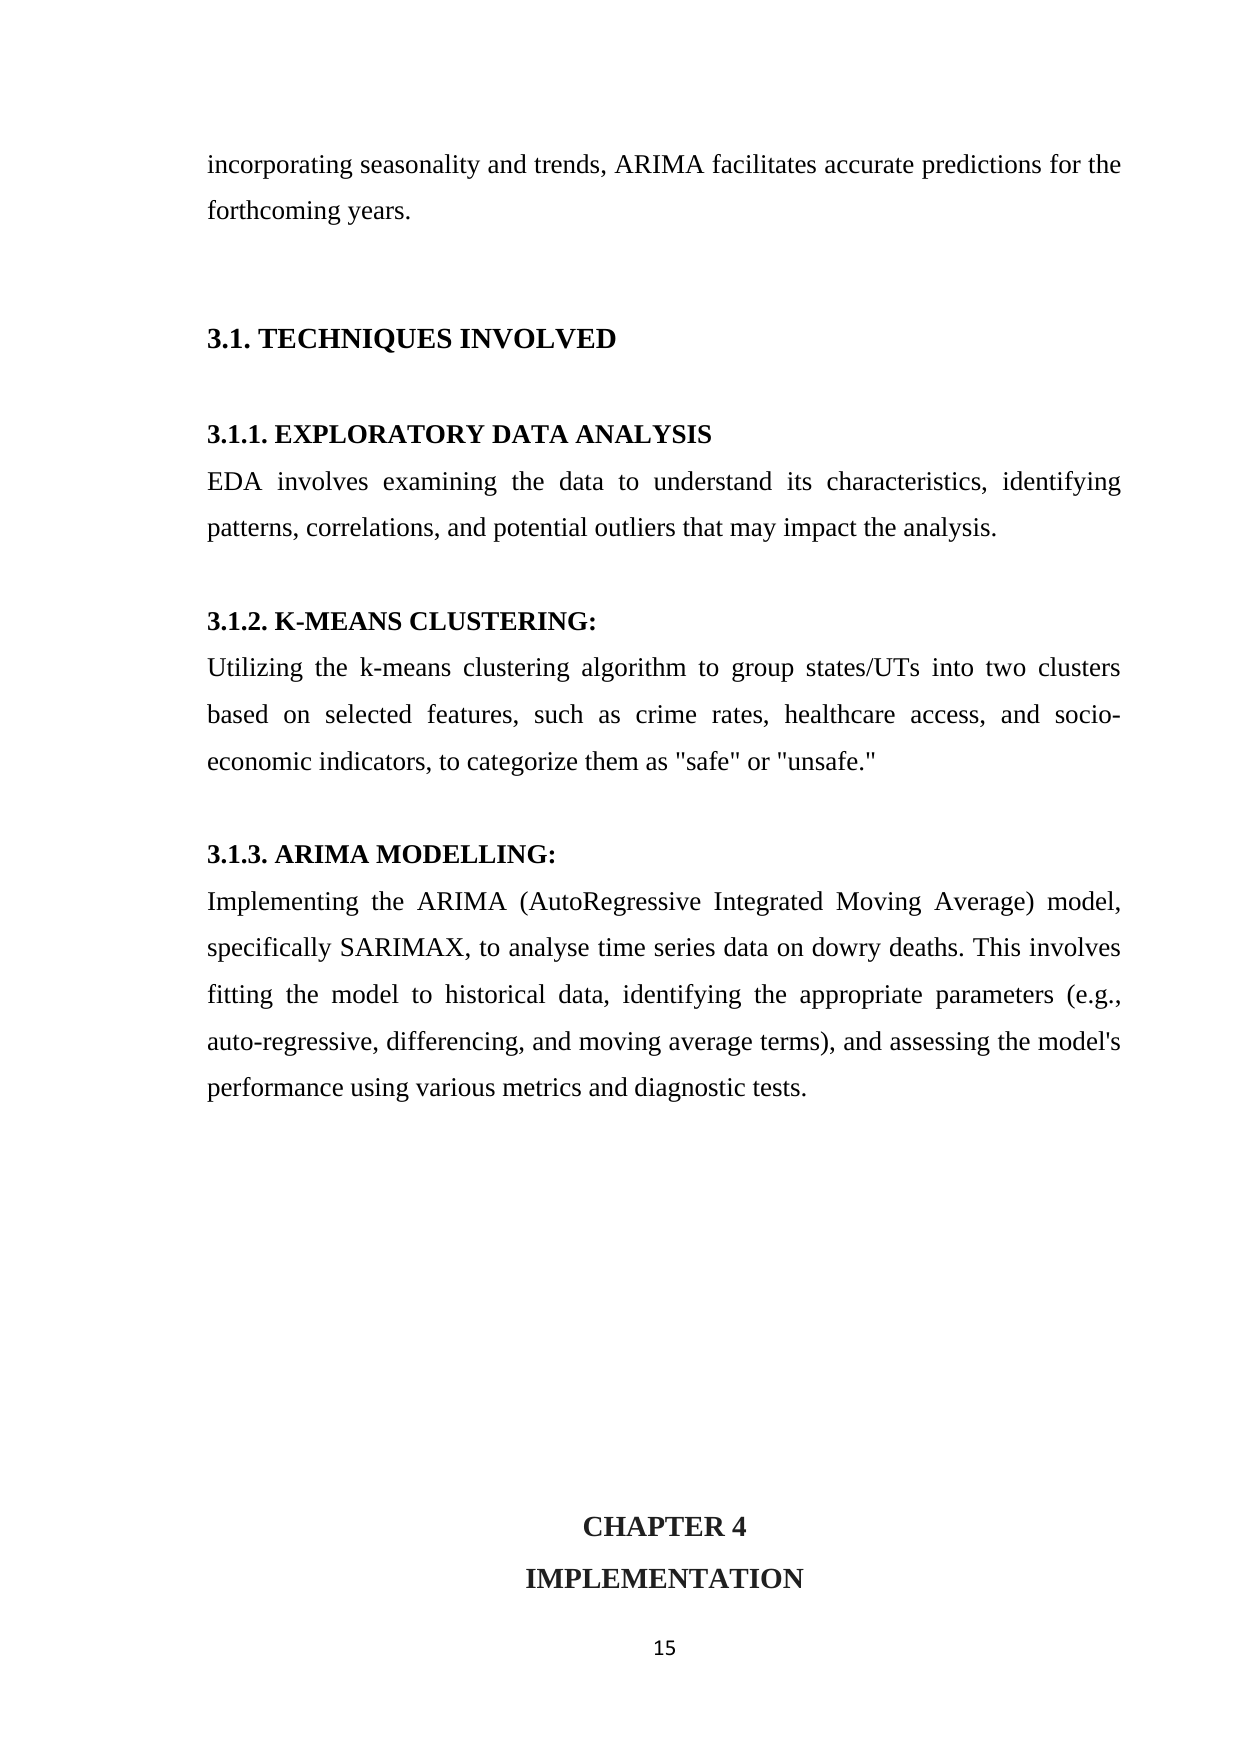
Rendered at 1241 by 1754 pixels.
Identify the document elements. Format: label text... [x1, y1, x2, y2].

text 3.1.2. K-MEANS CLUSTERING: [207, 605, 1122, 636]
text 3.1. TECHNIQUES INVOLVED [207, 321, 1122, 354]
text 3.1.3. ARIMA MODELLING: [207, 838, 1122, 869]
text Utilizing the k-means clustering algorithm to group states/UTs into two clusters based on selected features, such as crime rates, healthcare access, and socio-economic indicators, to categorize them as "safe" or "unsafe." [207, 651, 1122, 776]
text 3.1.1. EXPLORATORY DATA ANALYSIS [207, 418, 1122, 449]
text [207, 148, 1122, 226]
text IMPLEMENTATION [207, 1562, 1122, 1595]
text Implementing the ARIMA (AutoRegressive Integrated Moving Average) model, specifically SARIMAX, to analyse time series data on dowry deaths. This involves fitting the model to historical data, identifying the appropriate parameters (e.g., auto-regressive, differencing, and moving average terms), and assessing the model's performance using various metrics and diagnostic tests. [207, 885, 1122, 1102]
text EDA involves examining the data to understand its characteristics, identifying patterns, correlations, and potential outliers that may impact the analysis. [207, 465, 1122, 542]
text CHAPTER 4 [207, 1509, 1122, 1542]
